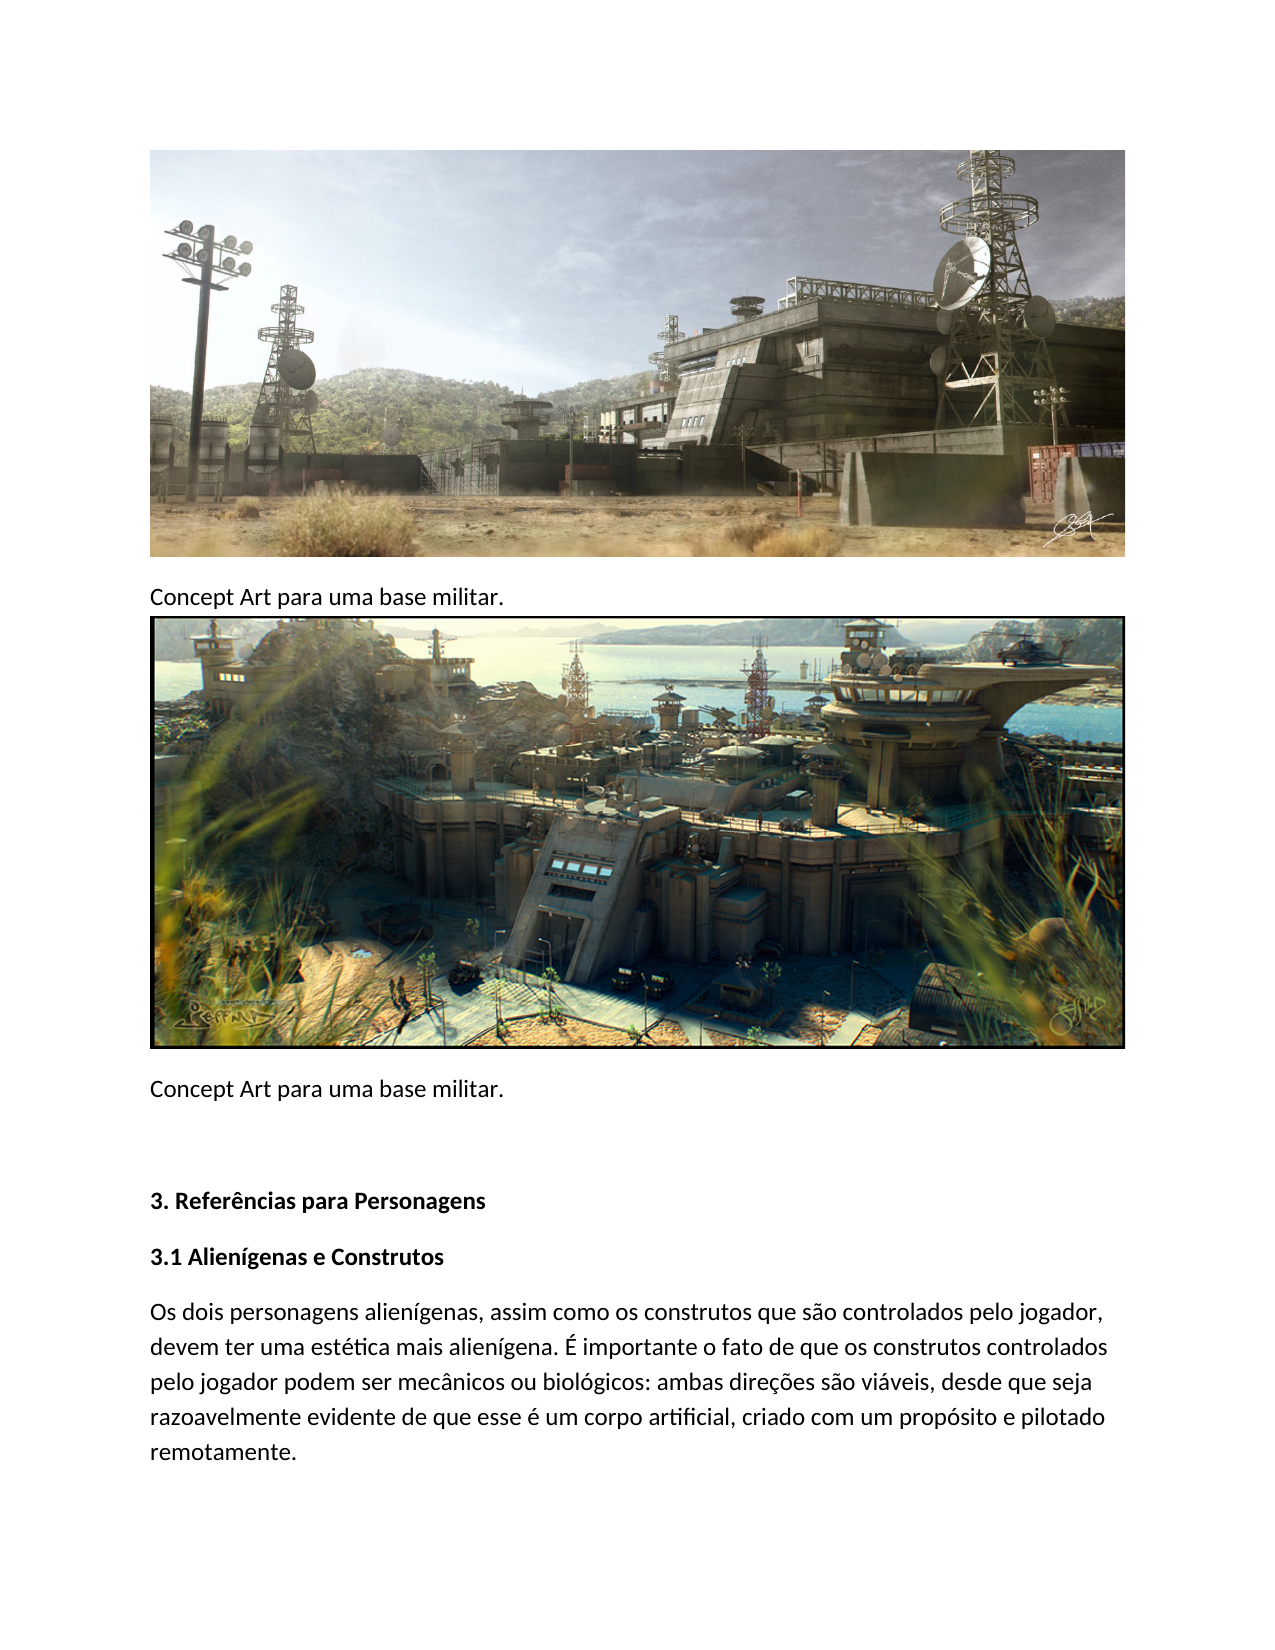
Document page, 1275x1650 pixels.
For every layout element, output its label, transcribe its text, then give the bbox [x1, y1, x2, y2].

picture [150, 616, 1125, 1049]
text Concept Art para uma base militar. [150, 1073, 1125, 1104]
text Concept Art para uma base militar. [150, 581, 1125, 616]
text 3.1 Alienígenas e Construtos [150, 1241, 1125, 1271]
text Os dois personagens alienígenas, assim como os construtos que são controlados pelo jogador, devem ter uma estética mais alienígena. É importante o fato de que os construtos controlados pelo jogador podem ser mecânicos ou biológicos: ambas direções são viáveis, desde que seja razoavelmente evidente de que esse é um corpo artificial, criado com um propósito e pilotado remotamente. [150, 1297, 1125, 1467]
picture [150, 150, 1125, 557]
text 3. Referências para Personagens [150, 1185, 1125, 1215]
